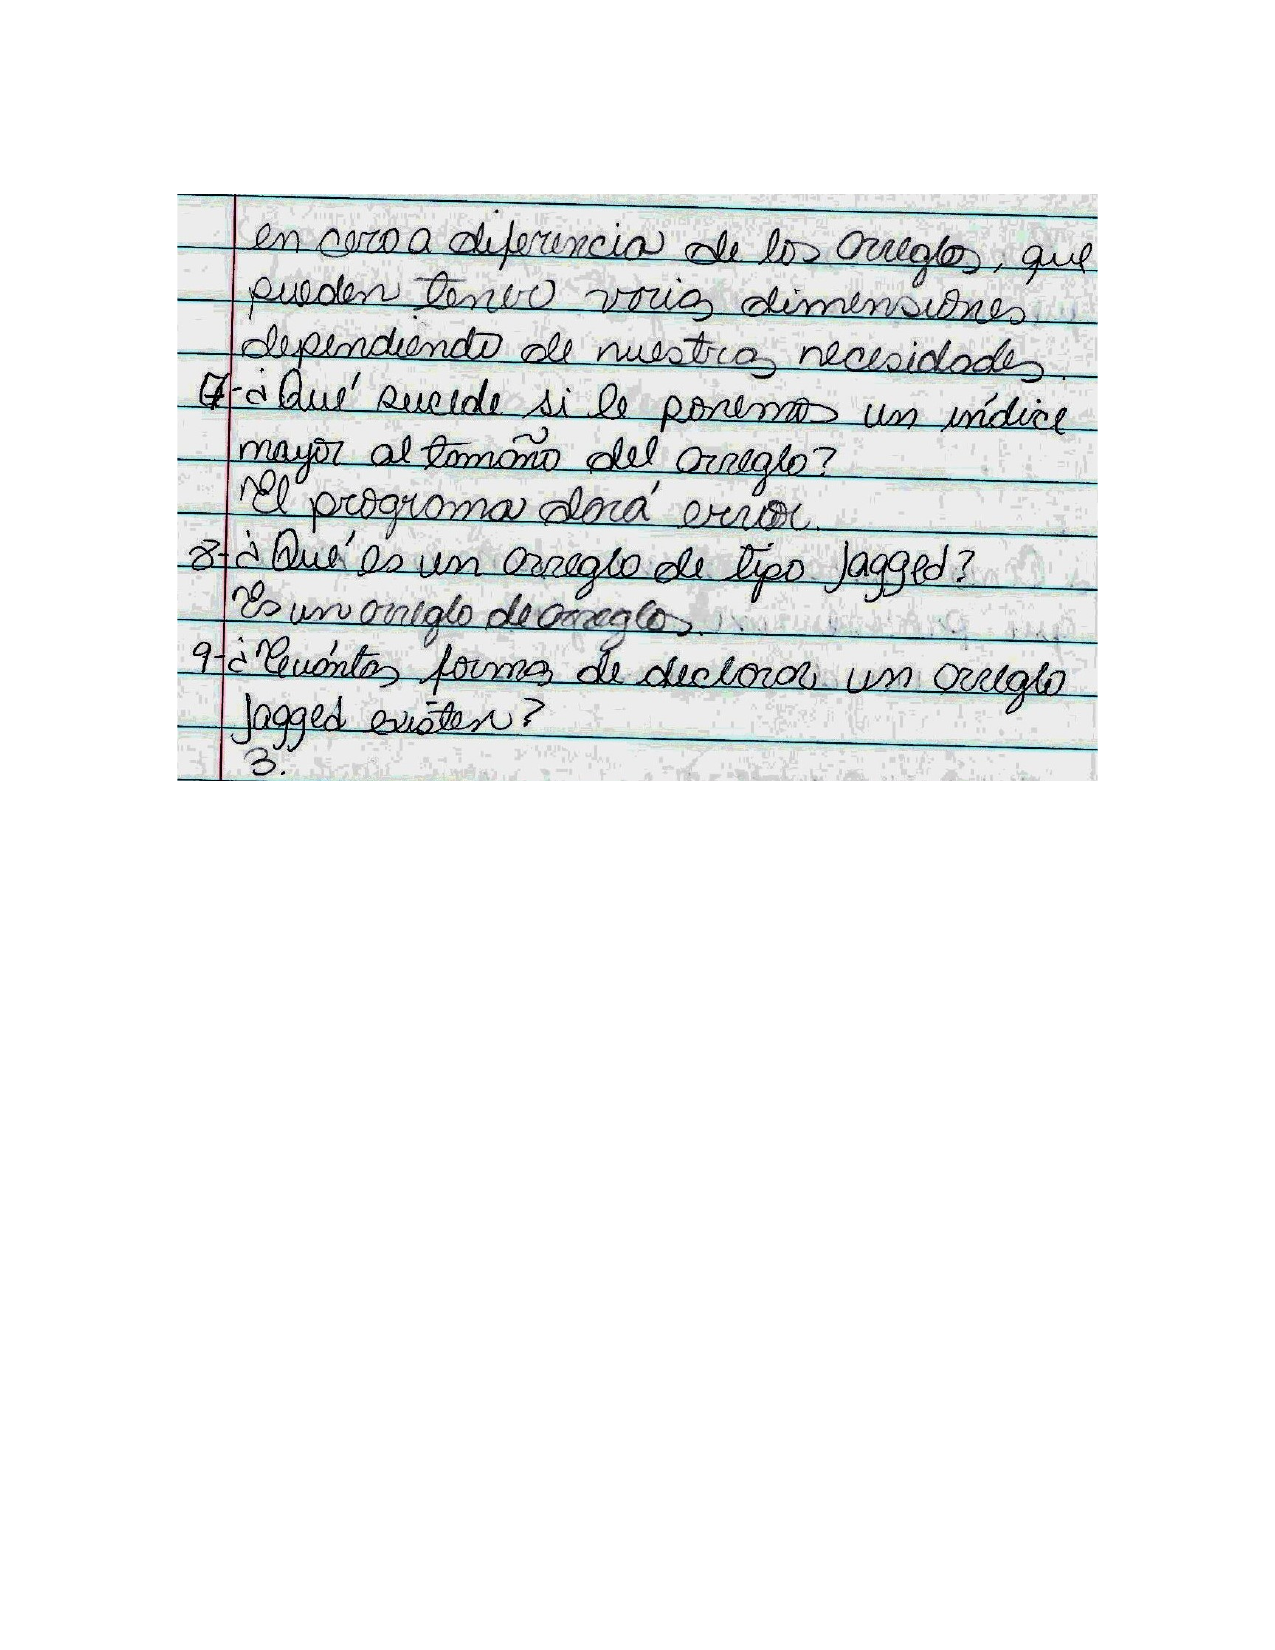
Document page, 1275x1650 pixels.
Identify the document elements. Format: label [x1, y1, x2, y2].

picture [177, 194, 1098, 781]
